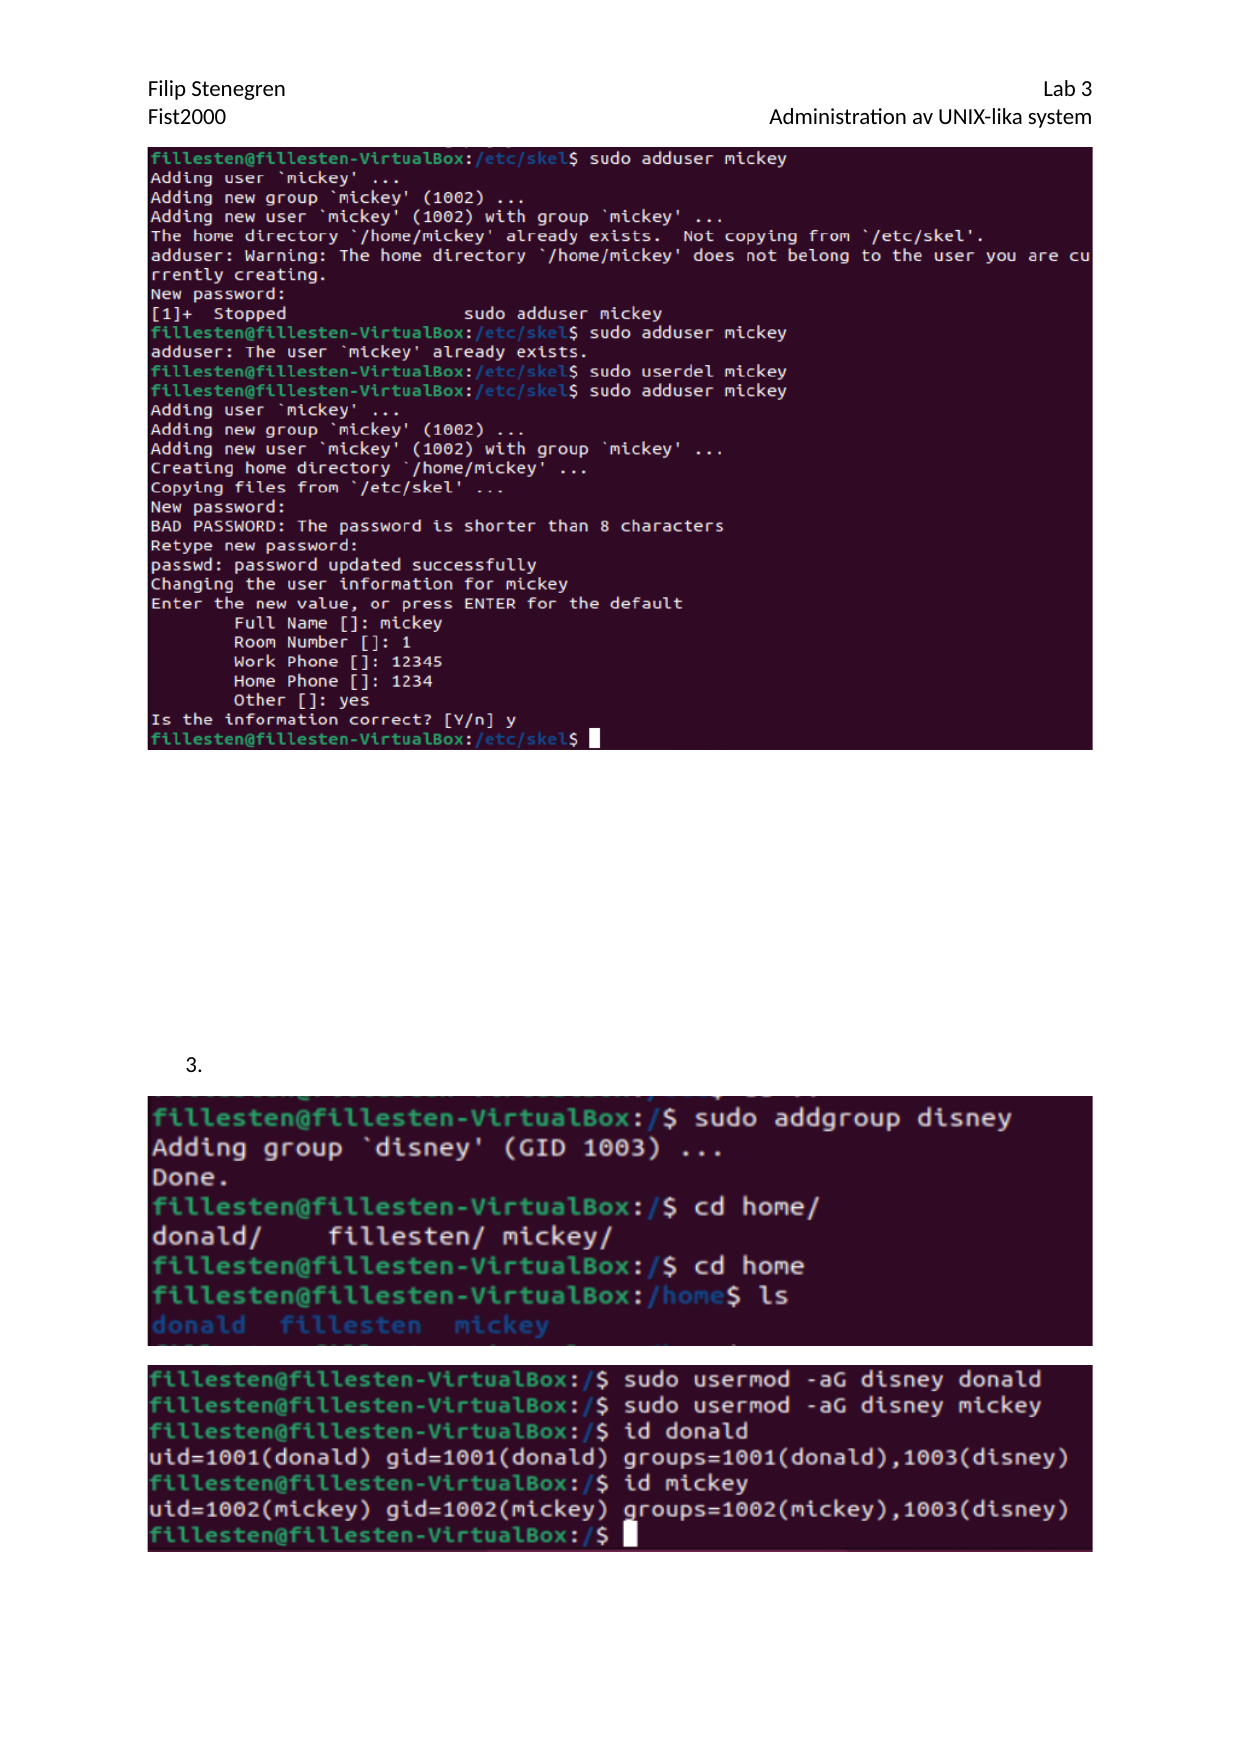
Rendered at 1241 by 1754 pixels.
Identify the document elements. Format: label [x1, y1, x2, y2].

picture [147, 1096, 1093, 1346]
picture [147, 1365, 1093, 1552]
picture [147, 147, 1093, 750]
